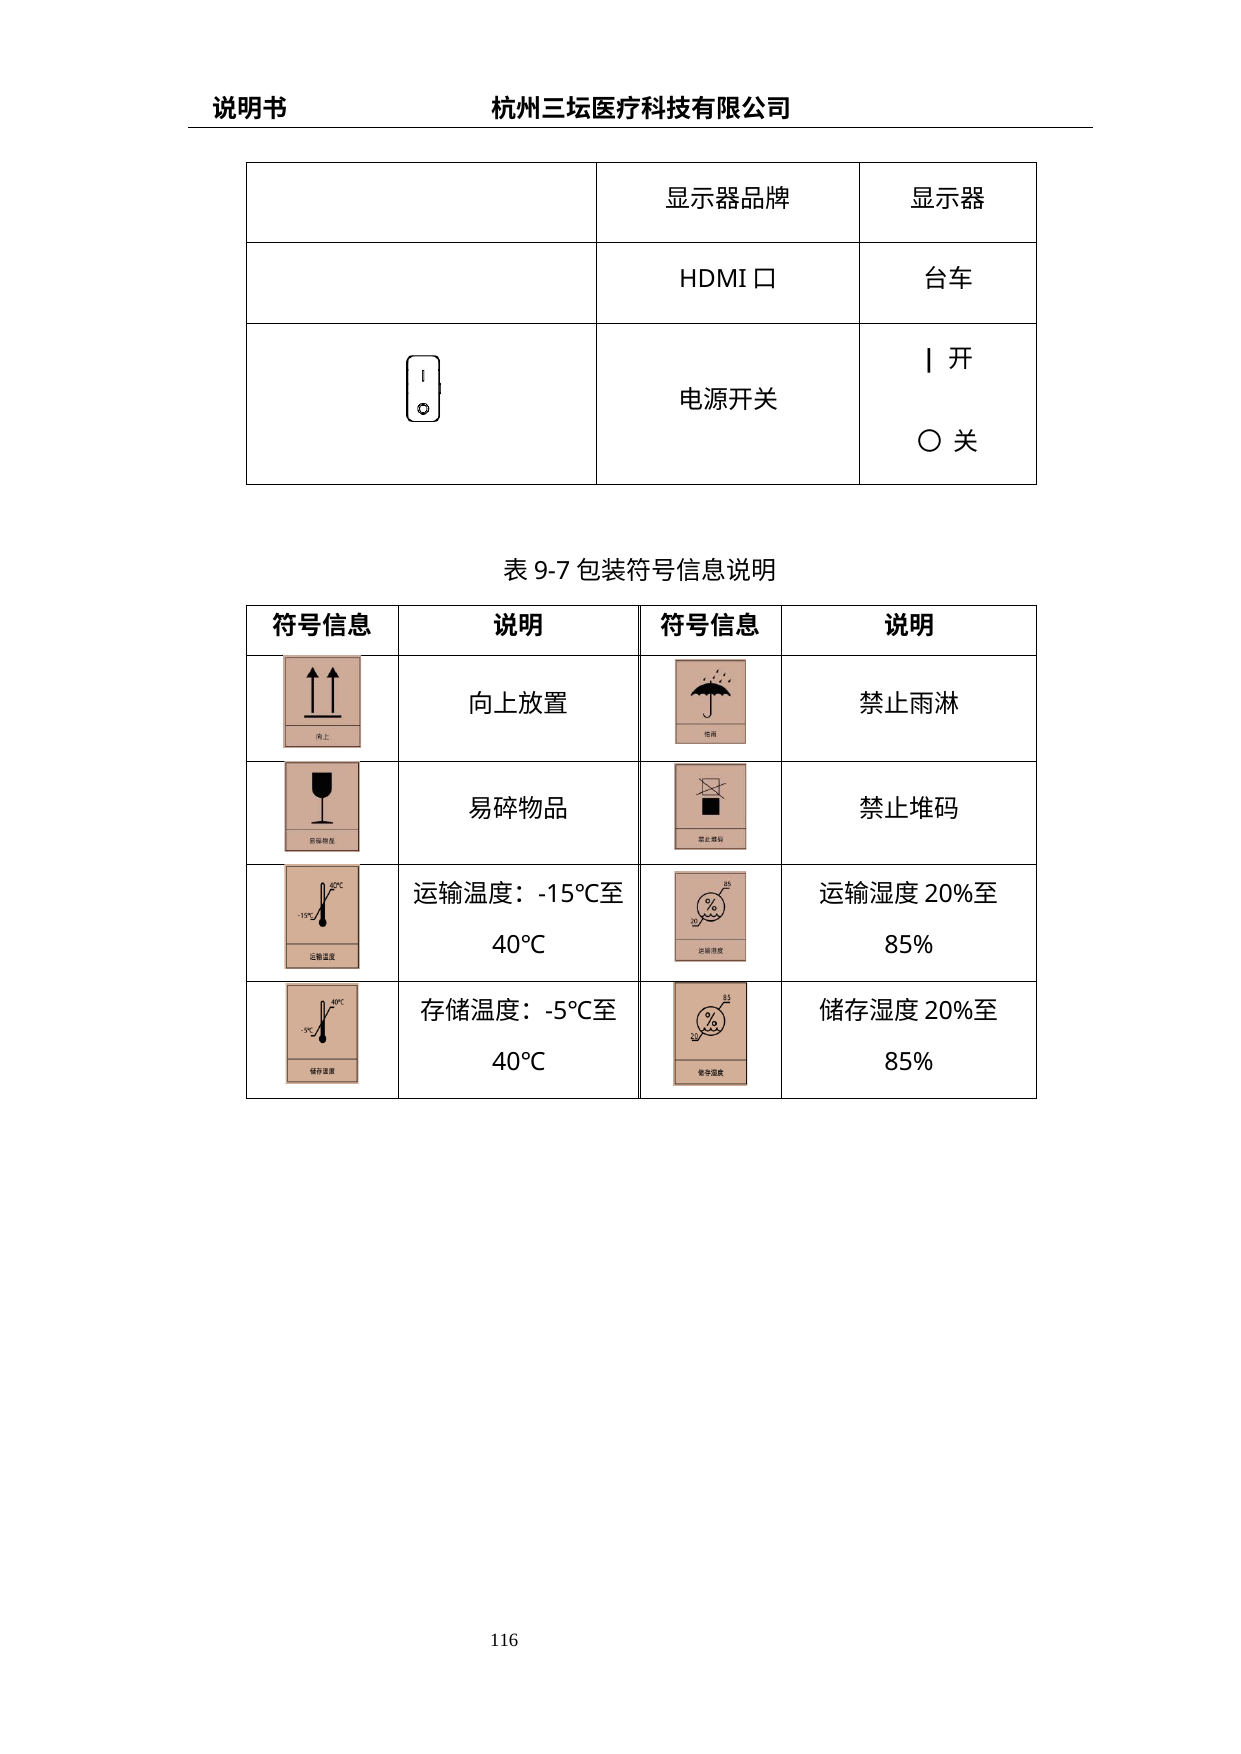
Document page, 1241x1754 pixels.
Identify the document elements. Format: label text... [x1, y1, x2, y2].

table_cell [247, 324, 596, 484]
text 表9-7 包装符号信息说明 [187, 550, 1093, 587]
table_cell | 开 〇 关 [860, 324, 1036, 484]
table_cell [641, 762, 781, 864]
table_cell [247, 982, 398, 1098]
table_cell 存储温度：-5℃至40℃ [399, 982, 638, 1098]
table_cell [247, 163, 596, 242]
table_cell [247, 656, 398, 761]
picture [674, 871, 747, 962]
table_cell [247, 243, 596, 323]
table_header 符号信息 [247, 606, 398, 654]
table_header 符号信息 [641, 606, 781, 654]
picture [284, 864, 360, 969]
table_header 说明 [399, 606, 638, 654]
picture [673, 982, 748, 1086]
table_cell [247, 762, 398, 864]
picture [285, 983, 359, 1084]
picture [283, 655, 362, 748]
picture [284, 761, 360, 852]
table_cell 储存湿度20%至85% [782, 982, 1036, 1098]
picture [674, 659, 746, 744]
table_cell 运输温度：-15℃至40℃ [399, 865, 638, 981]
table_cell 电源开关 [597, 324, 859, 484]
picture [674, 763, 747, 850]
table_cell 显示器 [860, 163, 1036, 242]
table_cell 向上放置 [399, 656, 638, 761]
table_cell 台车 [860, 243, 1036, 323]
table_cell [247, 865, 398, 981]
table_cell 禁止雨淋 [782, 656, 1036, 761]
table_cell [641, 865, 781, 981]
table_cell HDMI口 [597, 243, 859, 323]
table_cell 运输湿度20%至85% [782, 865, 1036, 981]
table_cell 显示器品牌 [597, 163, 859, 242]
table_cell [641, 656, 781, 761]
picture [401, 348, 442, 424]
table_header 说明 [782, 606, 1036, 654]
table_cell 禁止堆码 [782, 762, 1036, 864]
table_cell 易碎物品 [399, 762, 638, 864]
table_cell [641, 982, 781, 1098]
